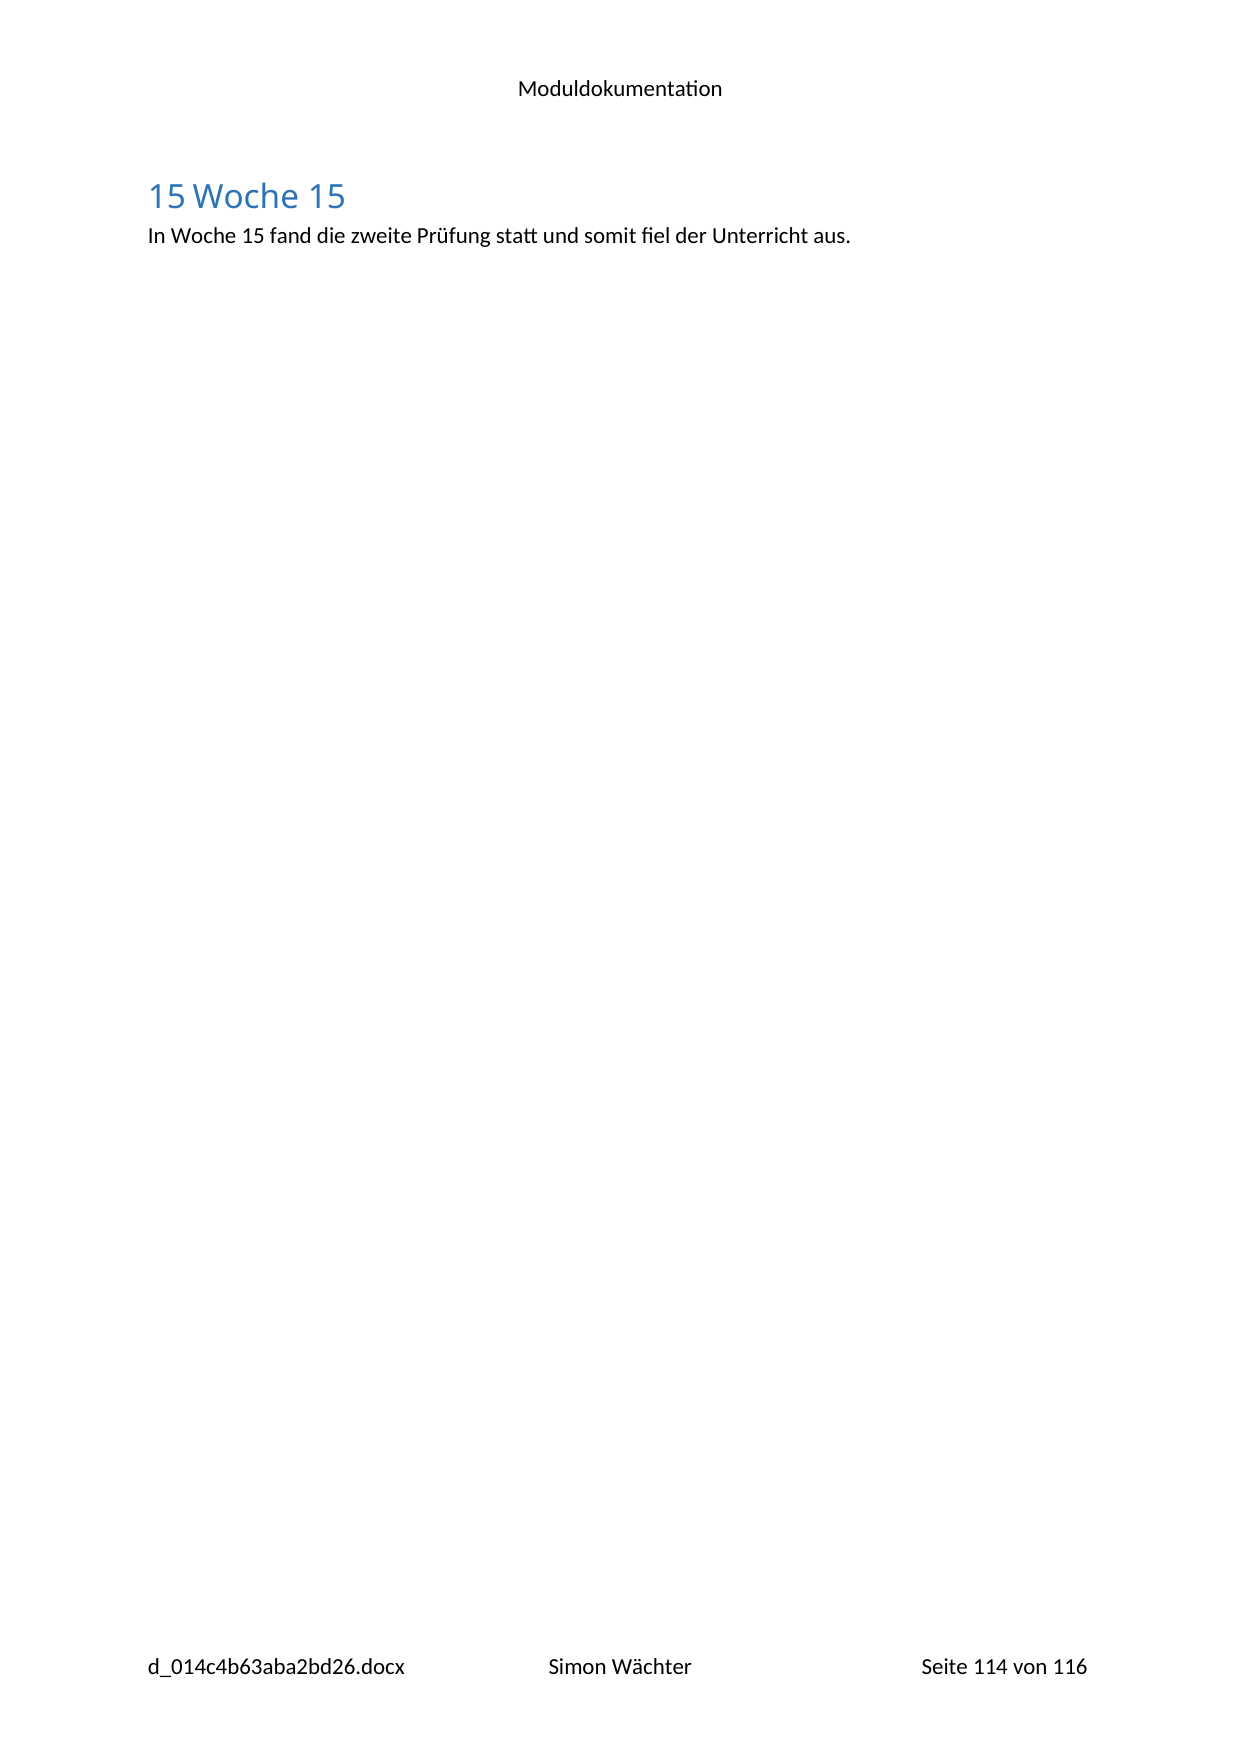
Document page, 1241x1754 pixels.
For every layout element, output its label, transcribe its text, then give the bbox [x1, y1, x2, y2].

text In Woche 15 fand die zweite Prüfung statt und somit fiel der Unterricht aus. [148, 222, 1093, 249]
subtitle Woche 15 [148, 173, 1093, 218]
